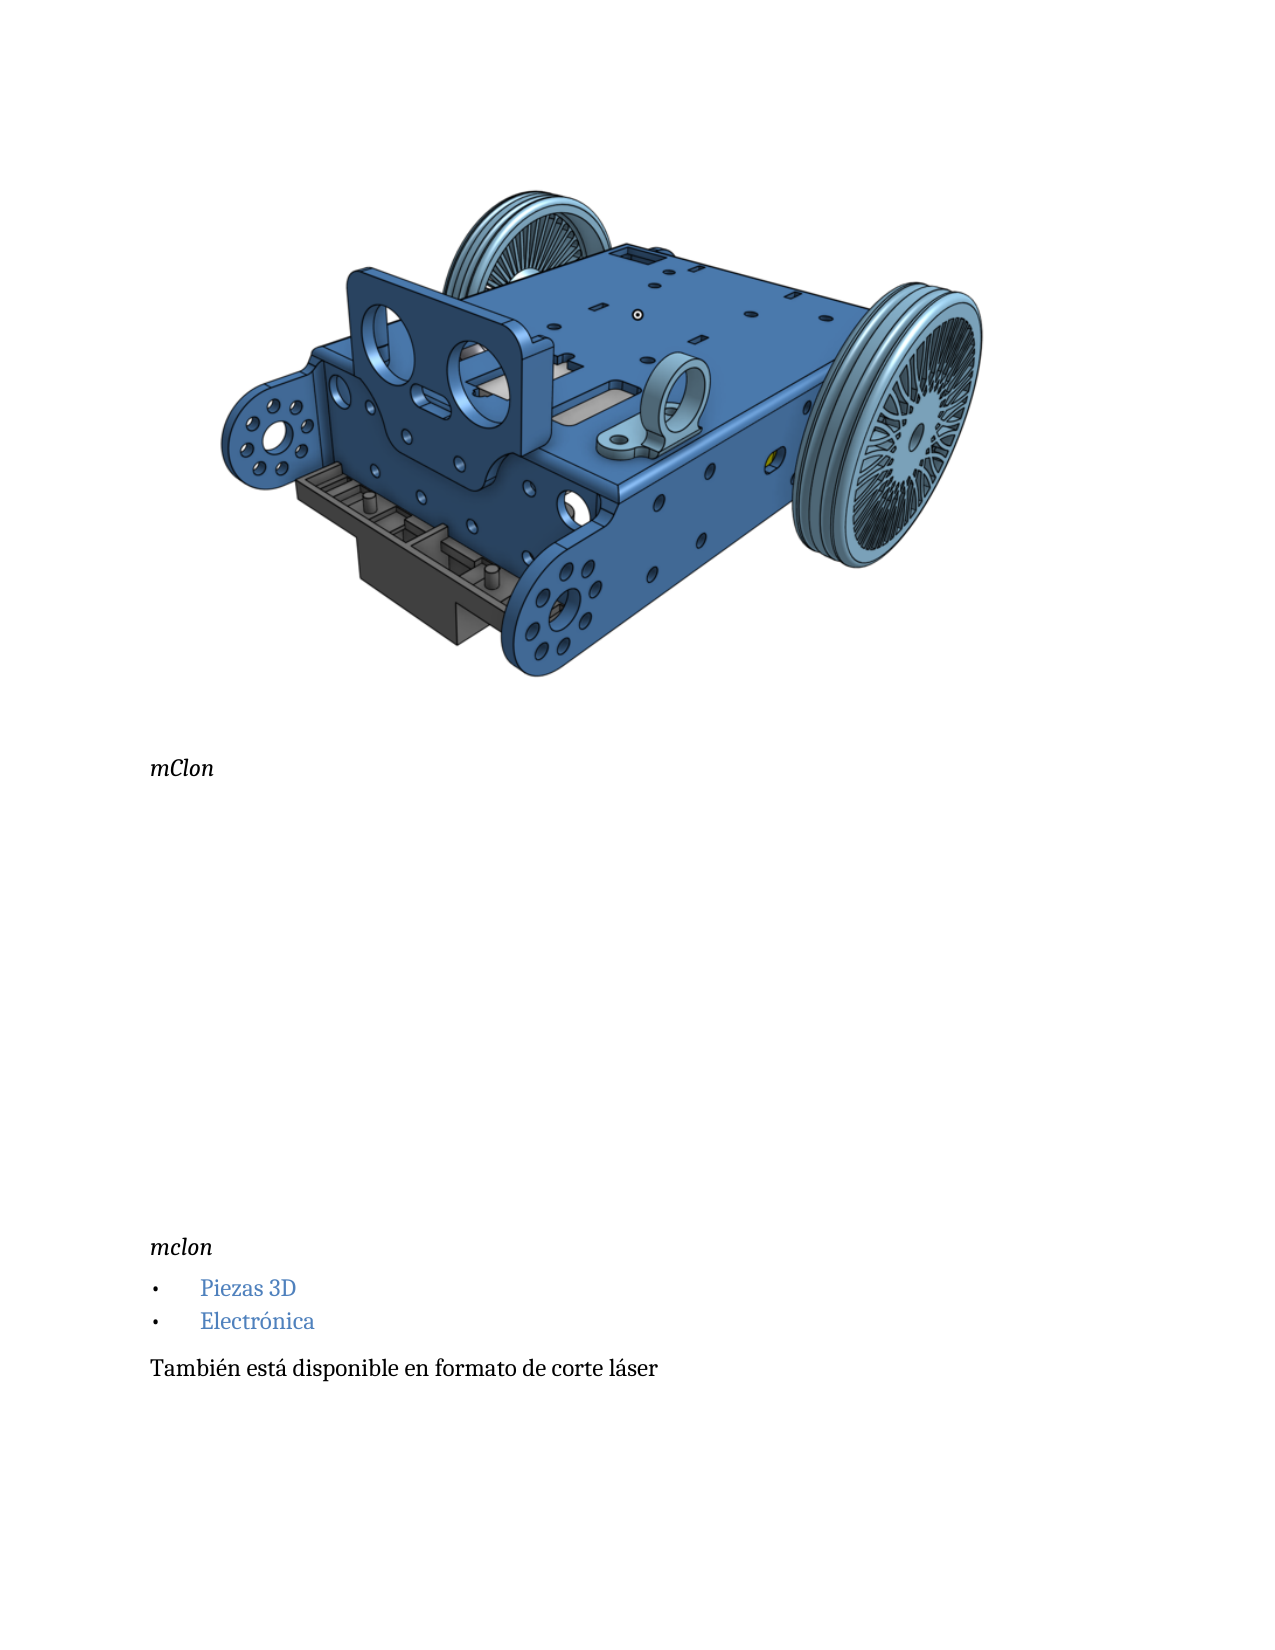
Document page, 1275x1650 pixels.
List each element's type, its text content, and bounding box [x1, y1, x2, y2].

text mClon [150, 754, 1125, 783]
list Electrónica [150, 1307, 1125, 1336]
text También está disponible en formato de corte láser [150, 1354, 1125, 1383]
list Piezas 3D [150, 1274, 1125, 1303]
picture [168, 150, 1044, 734]
text mclon [150, 1233, 1125, 1262]
